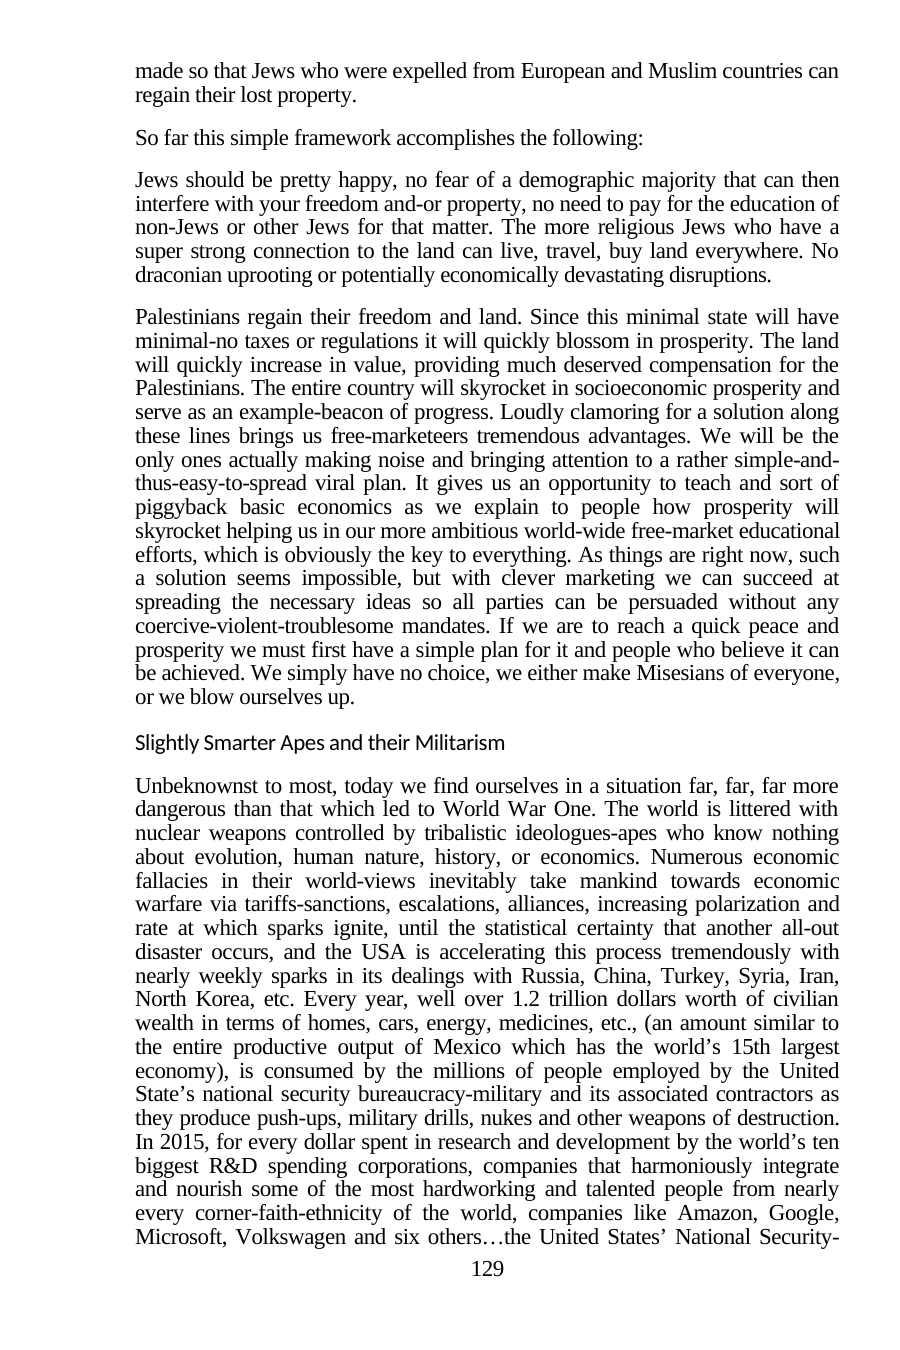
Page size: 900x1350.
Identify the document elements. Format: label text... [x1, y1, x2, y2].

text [135, 774, 840, 1249]
text Palestinians regain their freedom and land. Since this minimal state will have minimal-no taxes or regulations it will quickly blossom in prosperity. The land will quickly increase in value, providing much deserved compensation for the Palestinians. The entire country will skyrocket in socioeconomic prosperity and serve as an example-beacon of progress. Loudly clamoring for a solution along these lines brings us free-marketeers tremendous advantages. We will be the only ones actually making noise and bringing attention to a rather simple-and-thus-easy-to-spread viral plan. It gives us an opportunity to teach and sort of piggyback basic economics as we explain to people how prosperity will skyrocket helping us in our more ambitious world-wide free-market educational efforts, which is obviously the key to everything. As things are right now, such a solution seems impossible, but with clever marketing we can succeed at spreading the necessary ideas so all parties can be persuaded without any coercive-violent-troublesome mandates. If we are to reach a quick peace and prosperity we must first have a simple plan for it and people who believe it can be achieved. We simply have no choice, we either make Misesians of everyone, or we blow ourselves up. [135, 306, 840, 709]
text So far this simple framework accomplishes the following: [135, 126, 840, 150]
subtitle Slightly Smarter Apes and their Militarism [135, 730, 840, 756]
text Jews should be pretty happy, no fear of a demographic majority that can then interfere with your freedom and-or property, no need to pay for the education of non-Jews or other Jews for that matter. The more religious Jews who have a super strong connection to the land can live, travel, buy land everywhere. No draconian uprooting or potentially economically devastating disruptions. [135, 168, 840, 287]
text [135, 60, 840, 107]
